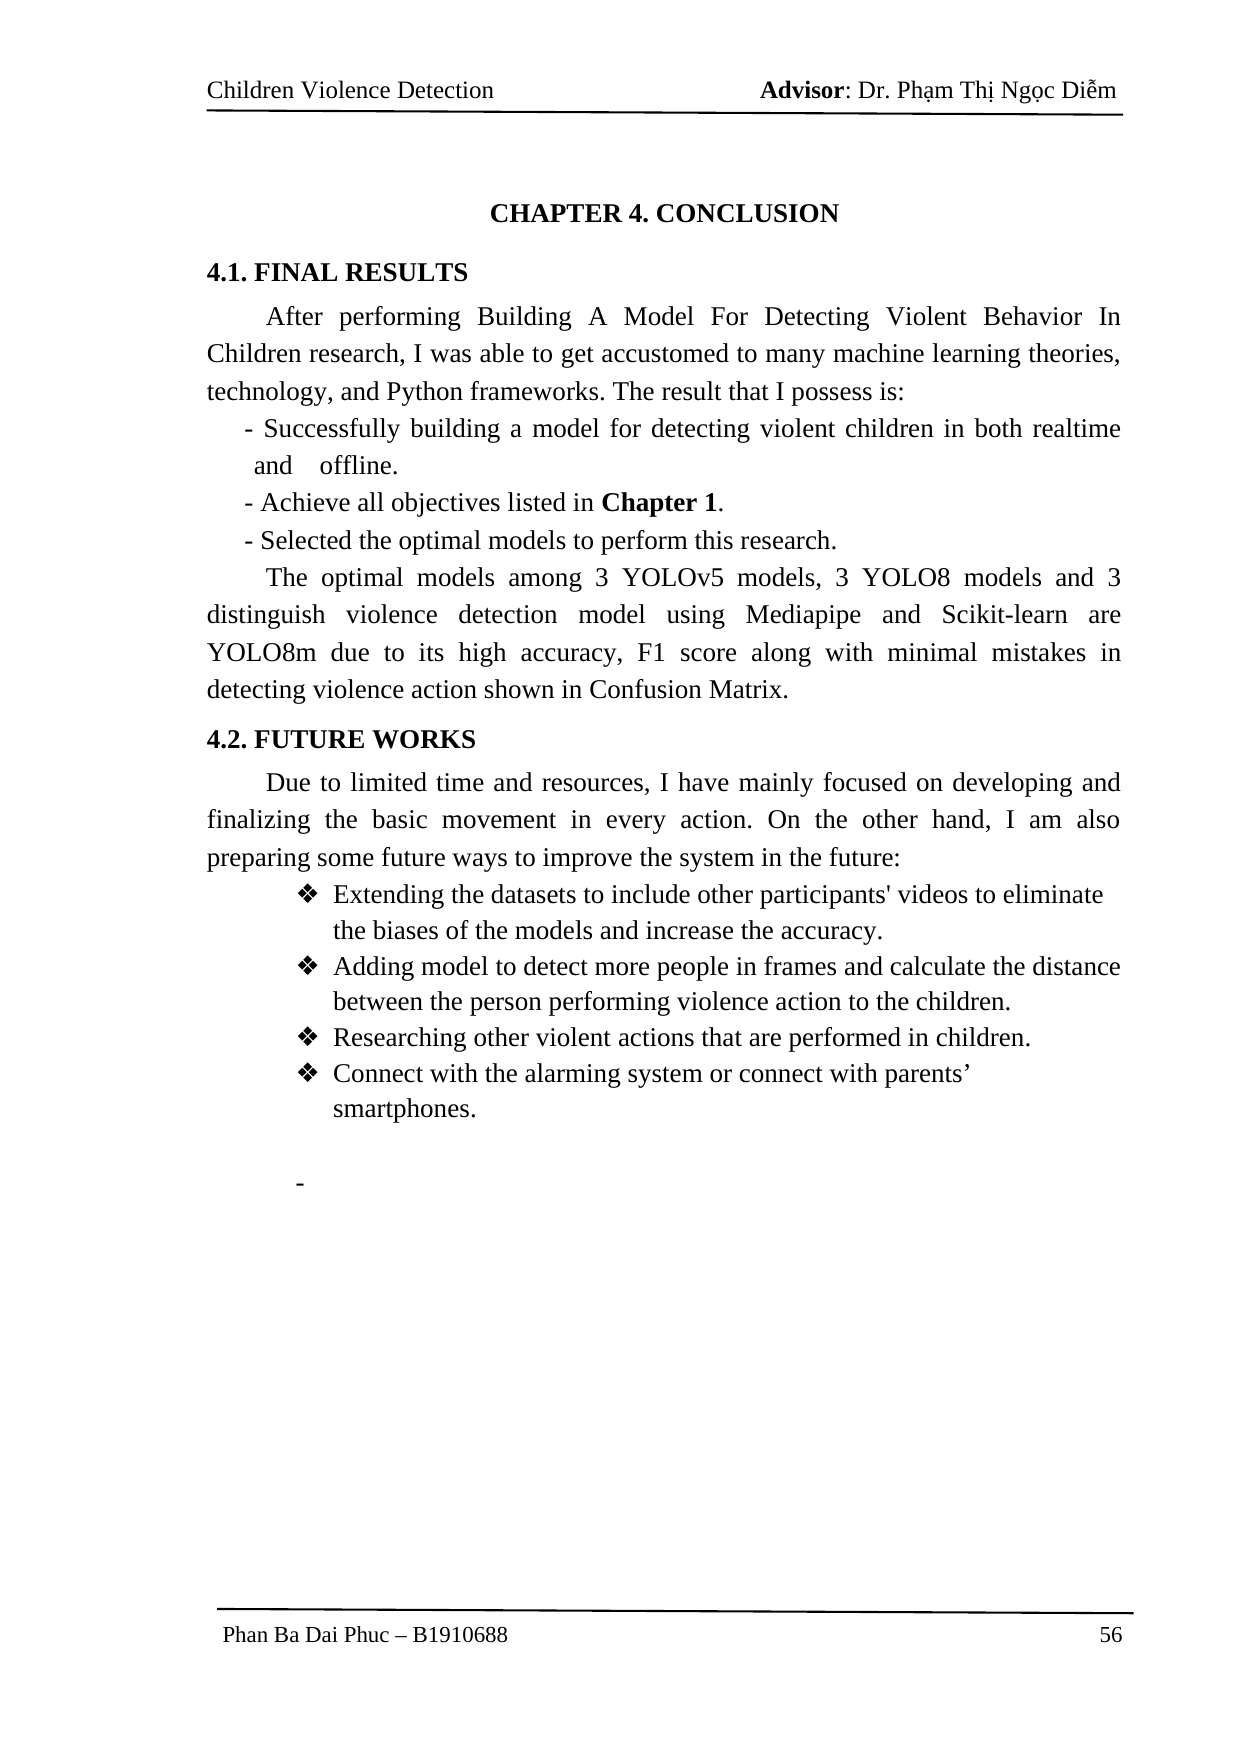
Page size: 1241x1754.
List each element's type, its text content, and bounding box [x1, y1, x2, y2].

text The optimal models among 3 YOLOv5 models, 3 YOLO8 models and 3 distinguish violence detection model using Mediapipe and Scikit-learn are YOLO8m due to its high accuracy, F1 score along with minimal mistakes in detecting violence action shown in Confusion Matrix. [207, 561, 1122, 704]
text Due to limited time and resources, I have mainly focused on developing and finalizing the basic movement in every action. On the other hand, I am also preparing some future ways to improve the system in the future: [207, 766, 1122, 872]
subtitle 4.1. FINAL RESULTS [207, 256, 1122, 287]
list Researching other violent actions that are performed in children. [295, 1021, 1122, 1052]
subtitle 4.2. FUTURE WORKS [207, 723, 1122, 754]
text After performing Building A Model For Detecting Violent Behavior In Children research, I was able to get accustomed to many machine learning theories, technology, and Python frameworks. The result that I possess is: [207, 300, 1122, 406]
subtitle CHAPTER 4. CONCLUSION [207, 197, 1122, 228]
list Achieve all objectives listed in Chapter 1. [244, 486, 1122, 518]
list Connect with the alarming system or connect with parents’ smartphones. [295, 1057, 1122, 1124]
list Selected the optimal models to perform this research. [244, 524, 1122, 555]
list Successfully building a model for detecting violent children in both realtime and offline. [244, 412, 1122, 480]
list Extending the datasets to include other participants' videos to eliminate the biases of the models and increase the accuracy. [295, 878, 1122, 945]
list Adding model to detect more people in frames and calculate the distance between the person performing violence action to the children. [295, 950, 1122, 1017]
